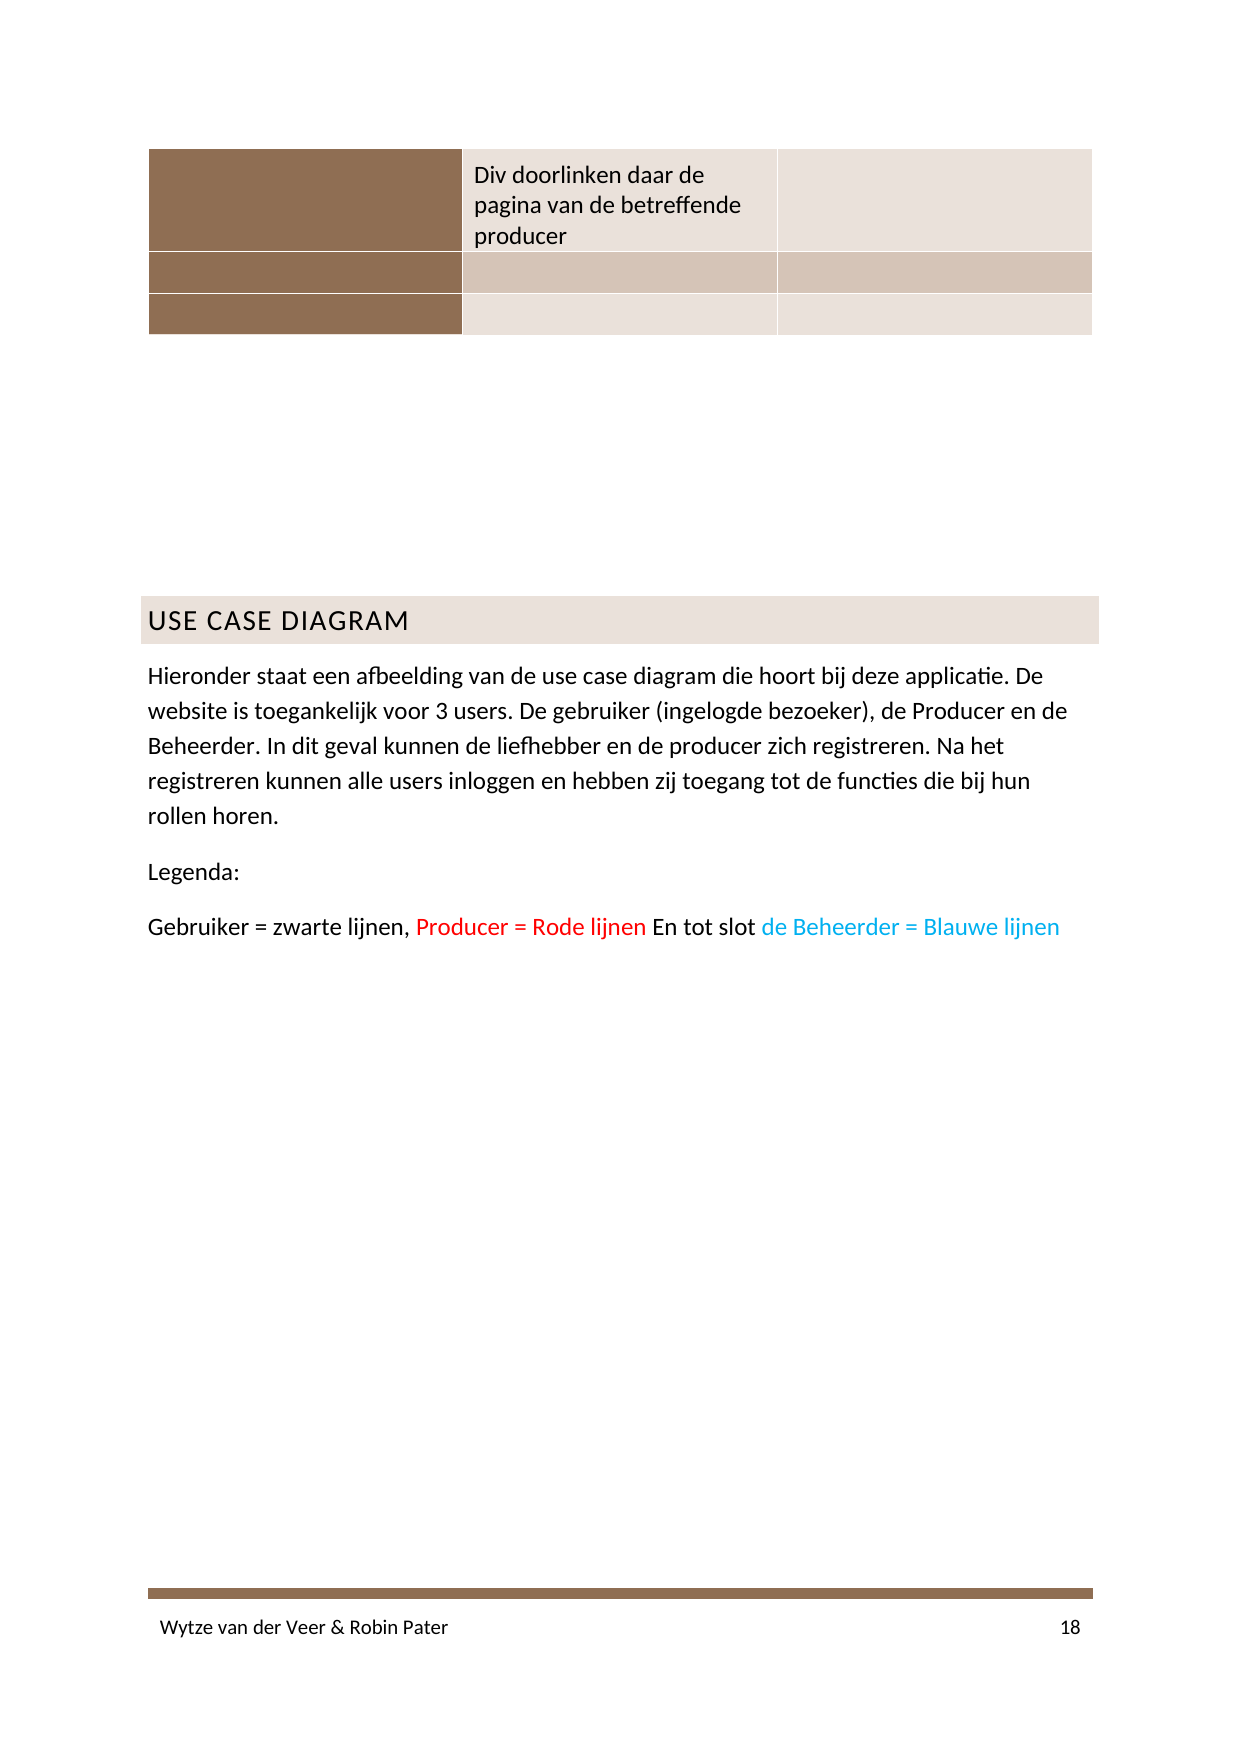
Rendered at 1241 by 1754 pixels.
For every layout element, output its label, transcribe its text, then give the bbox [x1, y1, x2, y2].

table_cell [463, 294, 777, 334]
table_cell [778, 252, 1092, 293]
table_cell [149, 294, 462, 334]
subtitle Use case diagram [148, 602, 1093, 638]
table_cell [778, 149, 1092, 251]
text Legenda: [148, 856, 1093, 886]
table_cell [149, 252, 462, 293]
text Hieronder staat een afbeelding van de use case diagram die hoort bij deze applicatie. De website is toegankelijk voor 3 users. De gebruiker (ingelogde bezoeker), de Producer en de Beheerder. In dit geval kunnen de liefhebber en de producer zich registreren. Na het registreren kunnen alle users inloggen en hebben zij toegang tot de functies die bij hun rollen horen. [148, 660, 1093, 830]
table_cell [778, 294, 1092, 334]
table_cell [463, 252, 777, 293]
text Gebruiker = zwarte lijnen, Producer = Rode lijnen En tot slot de Beheerder = Blauwe lijnen [148, 912, 1093, 942]
table_cell Div doorlinken daar de pagina van de betreffende producer [463, 149, 777, 251]
table_cell [149, 149, 462, 251]
